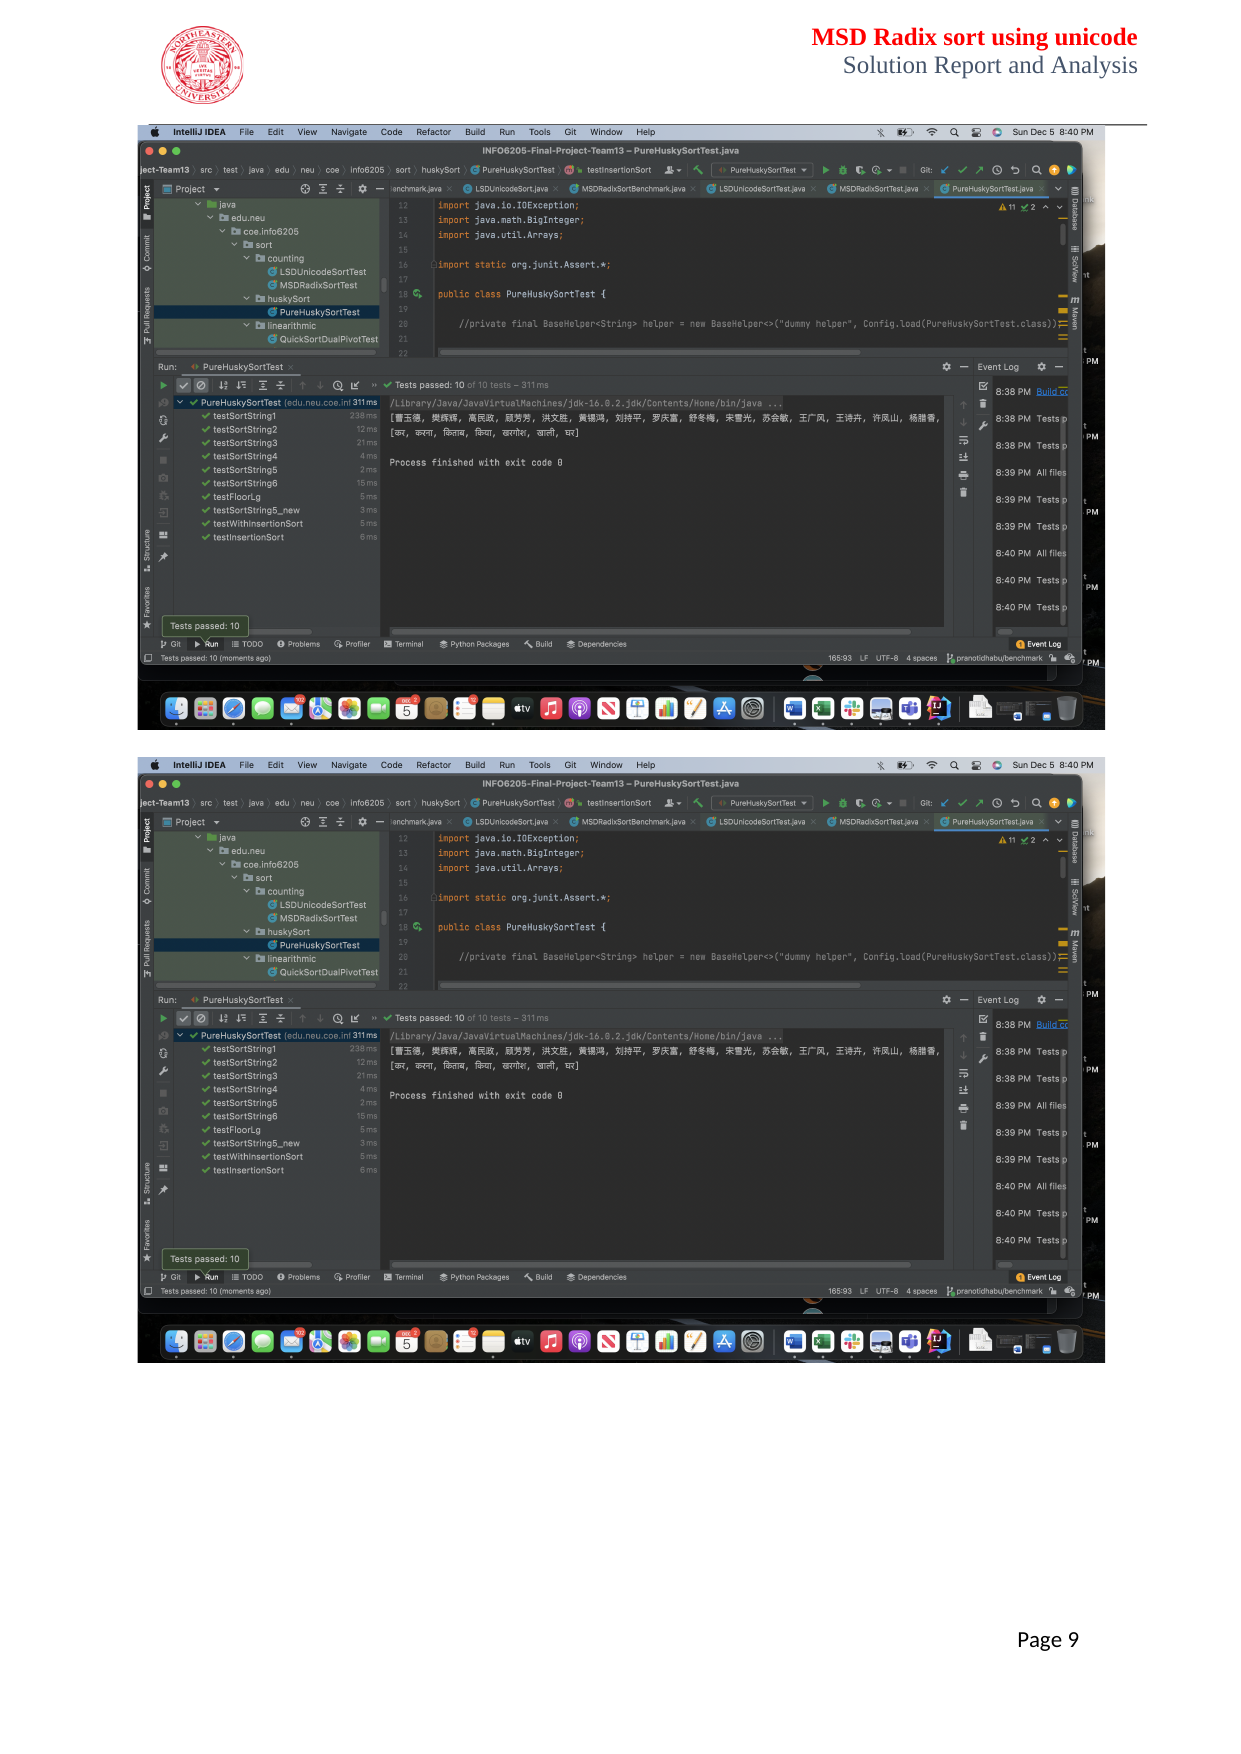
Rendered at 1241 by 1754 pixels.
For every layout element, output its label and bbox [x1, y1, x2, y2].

picture [137, 125, 1106, 730]
picture [161, 26, 244, 104]
picture [137, 757, 1106, 1363]
